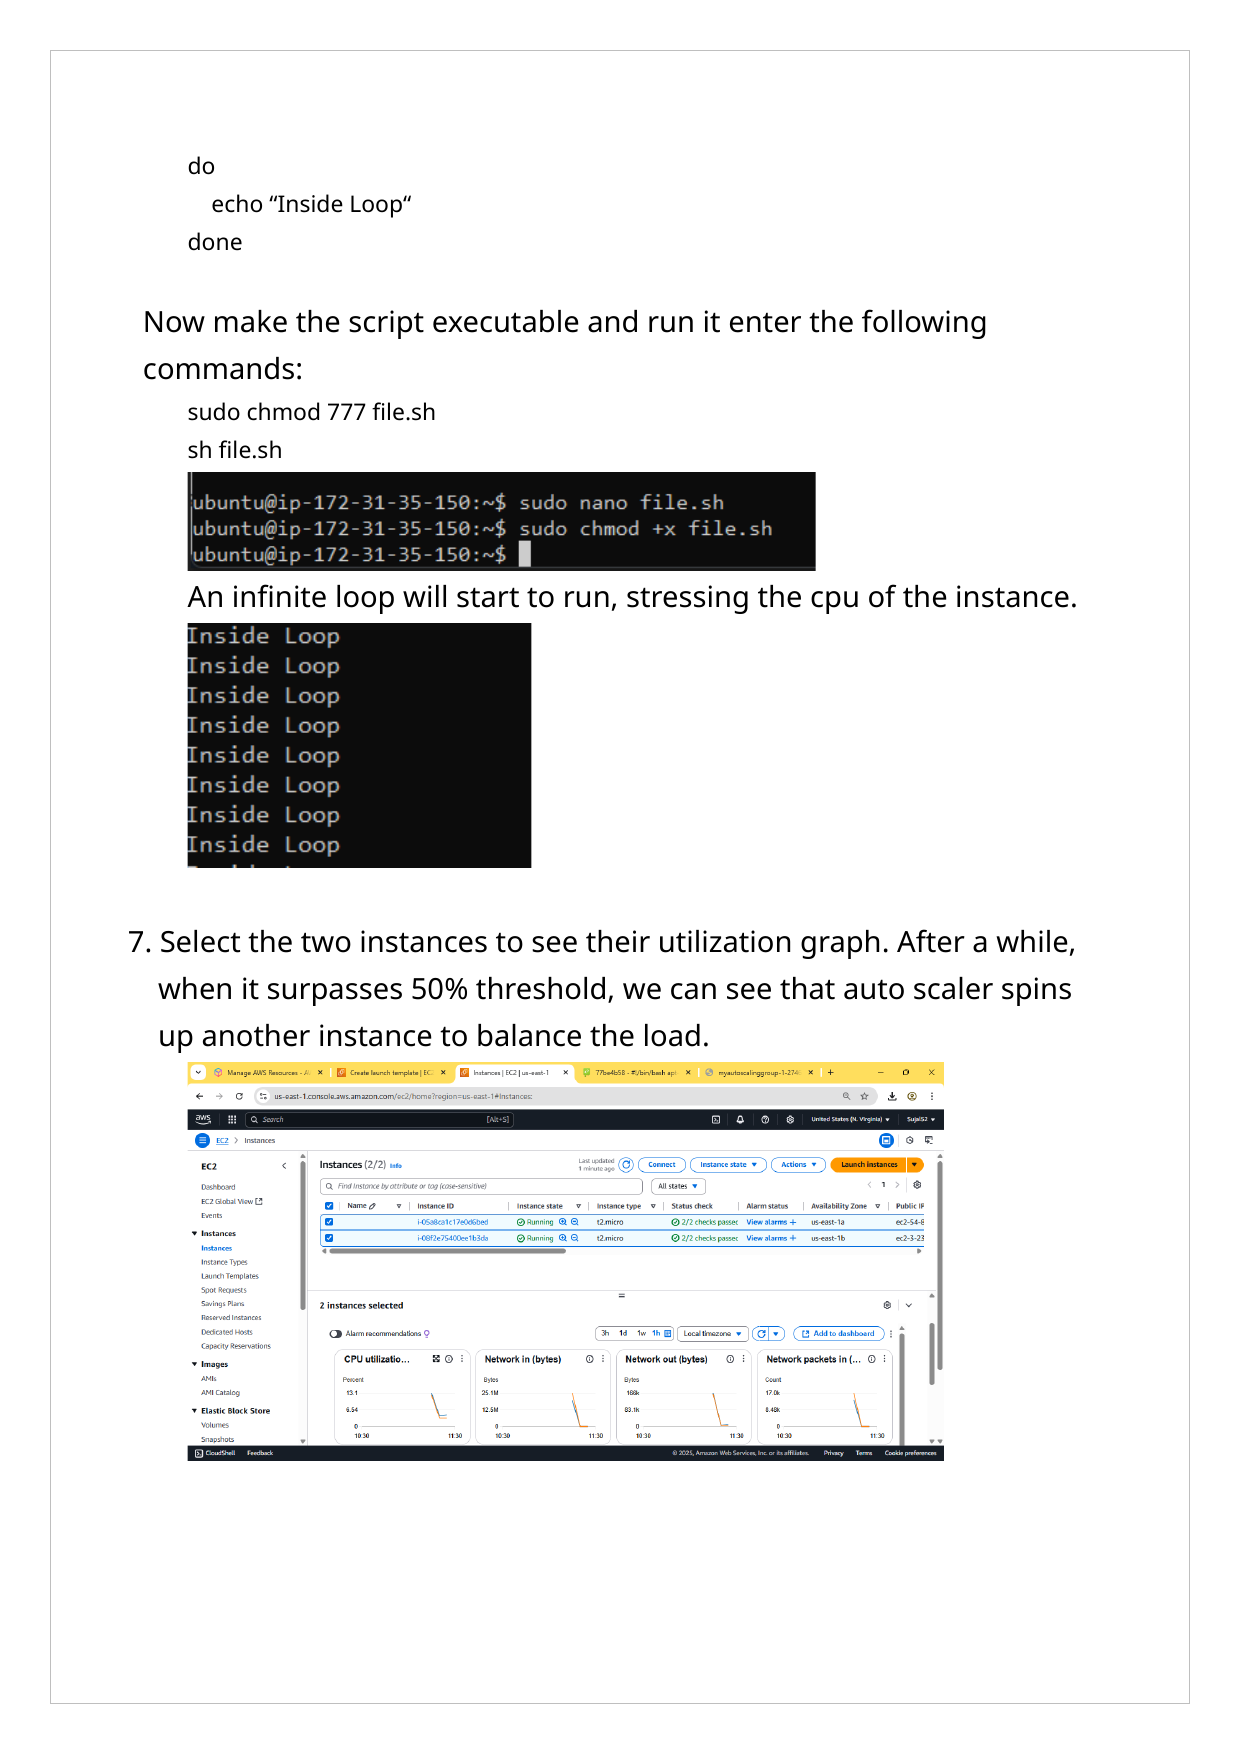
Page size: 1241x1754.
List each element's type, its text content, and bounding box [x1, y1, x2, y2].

text sudo chmod 777 file.sh [112, 396, 1128, 427]
text do [187, 150, 1128, 181]
text done [187, 226, 1128, 257]
picture [187, 1062, 944, 1461]
text up another instance to balance the load. [112, 1015, 1128, 1055]
picture [187, 472, 816, 571]
text echo “Inside Loop“ [187, 188, 1128, 219]
picture [187, 623, 532, 868]
text commands: [112, 349, 1128, 388]
text sh file.sh [112, 434, 1128, 465]
text An infinite loop will start to run, stressing the cpu of the instance. [112, 576, 1128, 616]
text 7. Select the two instances to see their utilization graph. After a while, [112, 921, 1128, 961]
text Now make the script executable and run it enter the following [112, 302, 1128, 341]
text when it surpasses 50% threshold, we can see that auto scaler spins [112, 968, 1128, 1008]
